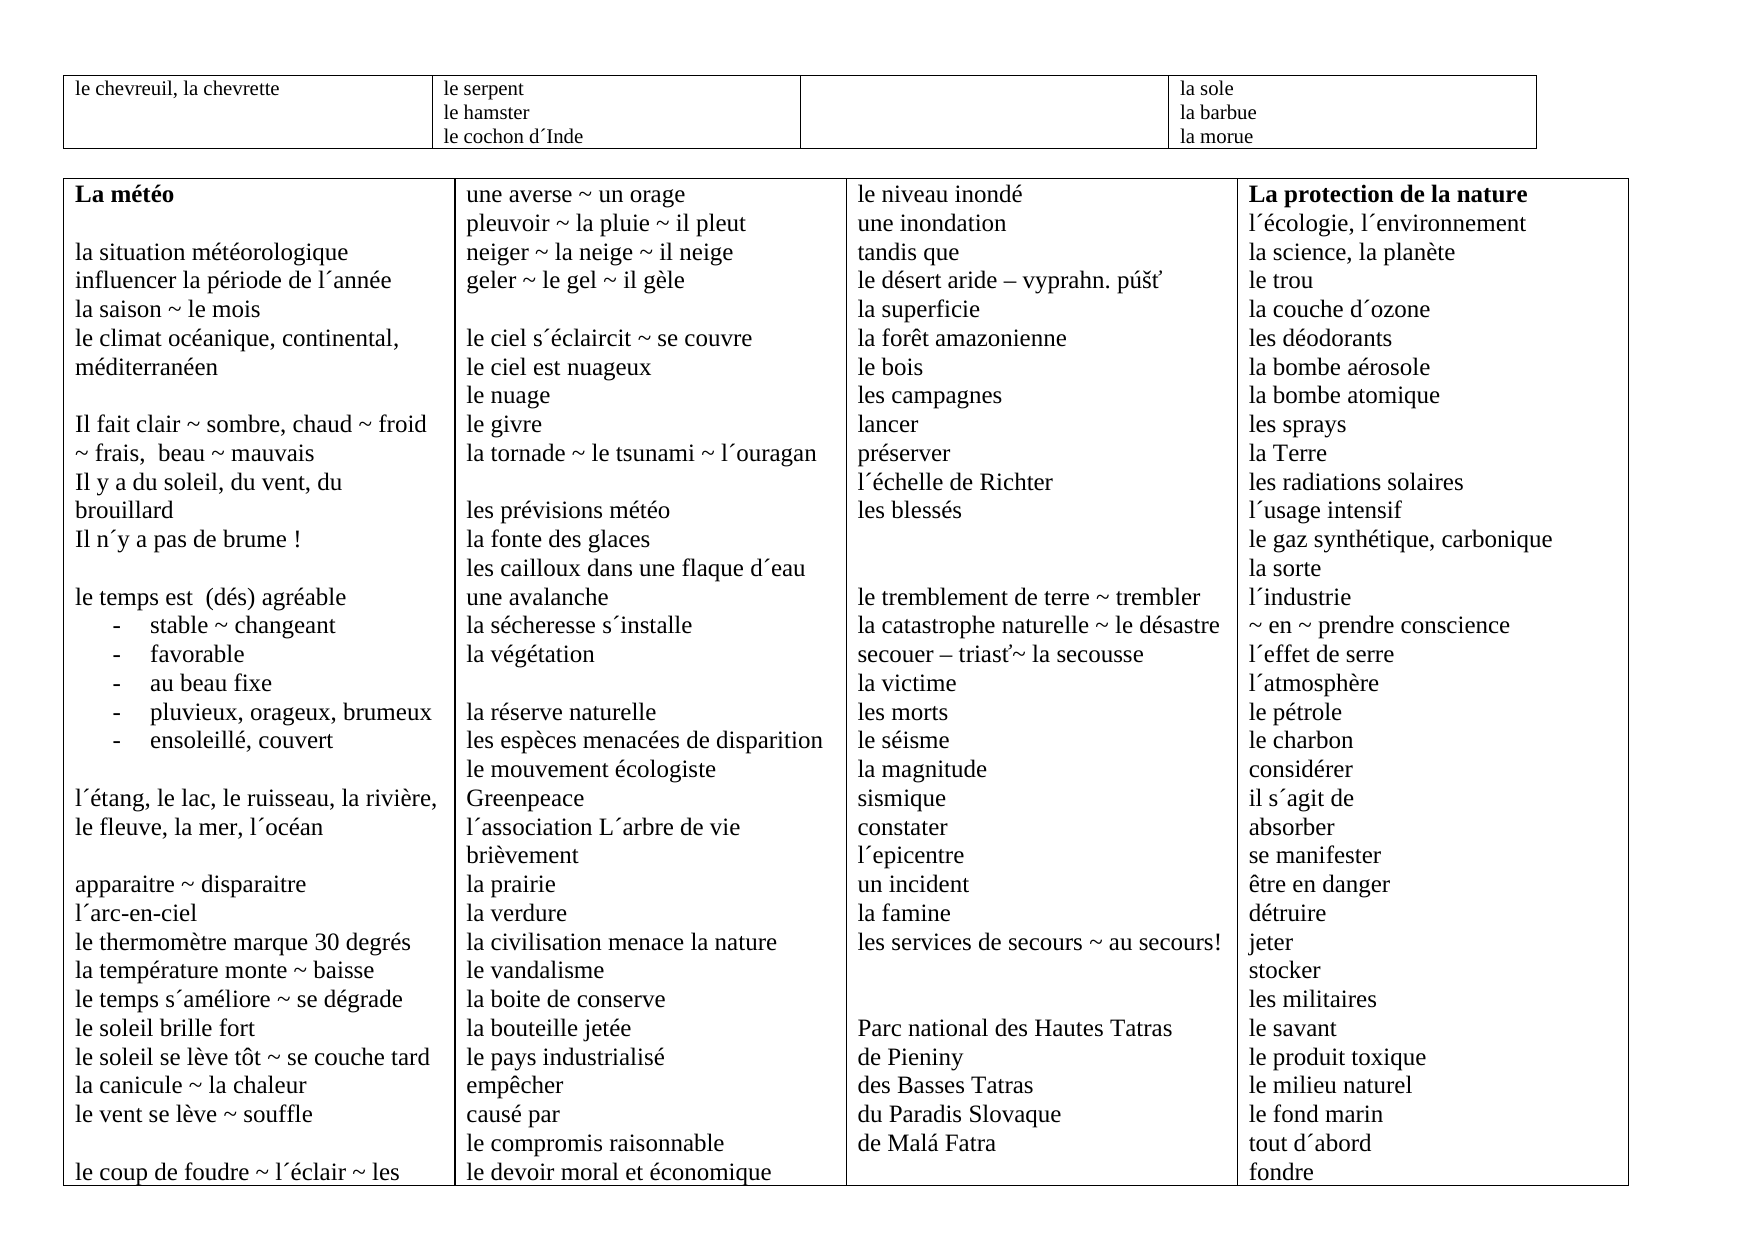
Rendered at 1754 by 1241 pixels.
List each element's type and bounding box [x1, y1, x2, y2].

table_header [64, 76, 432, 148]
table_header [847, 179, 1237, 1185]
table_header [1238, 179, 1628, 1185]
table_header [456, 179, 846, 1185]
table_header [433, 76, 800, 148]
table_header [64, 179, 454, 1185]
table_header [801, 76, 1168, 148]
table_header [1169, 76, 1536, 148]
